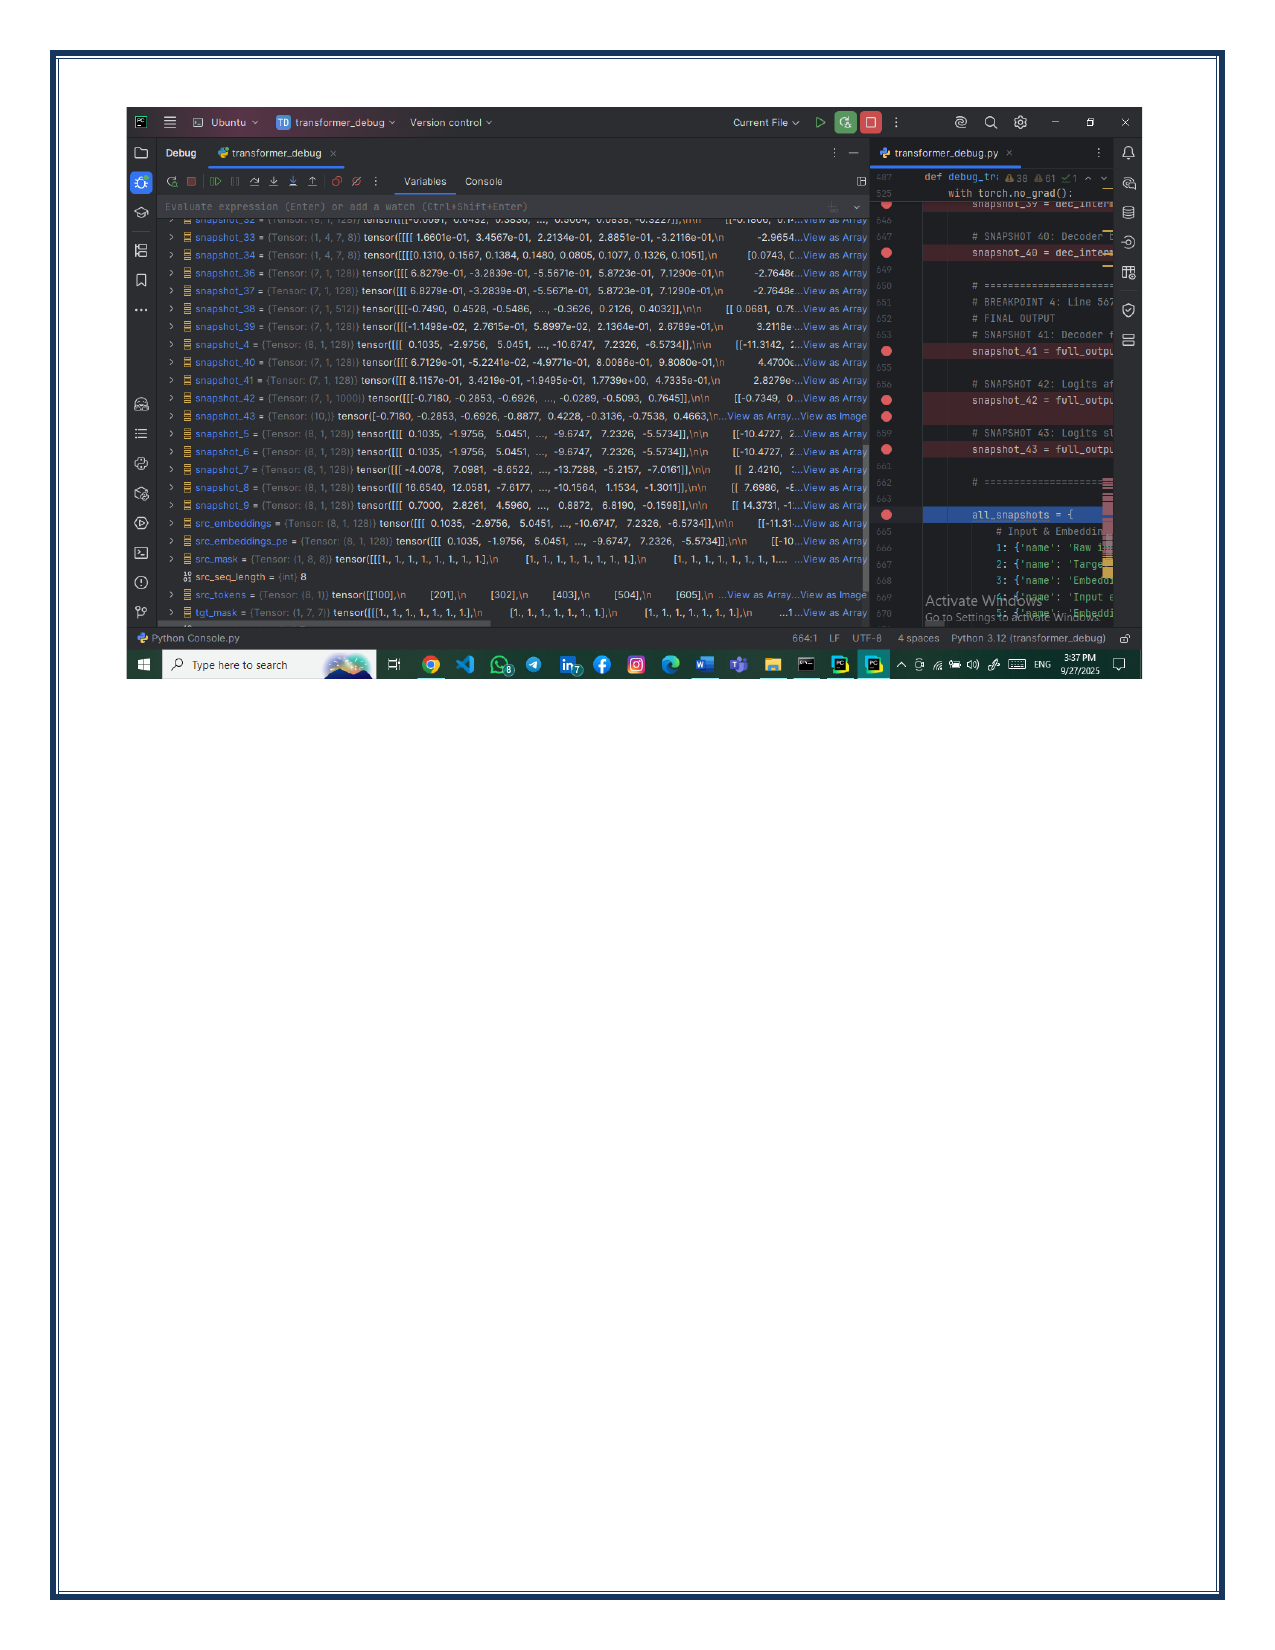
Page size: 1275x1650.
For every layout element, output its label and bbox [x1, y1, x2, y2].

picture [126, 107, 1143, 679]
